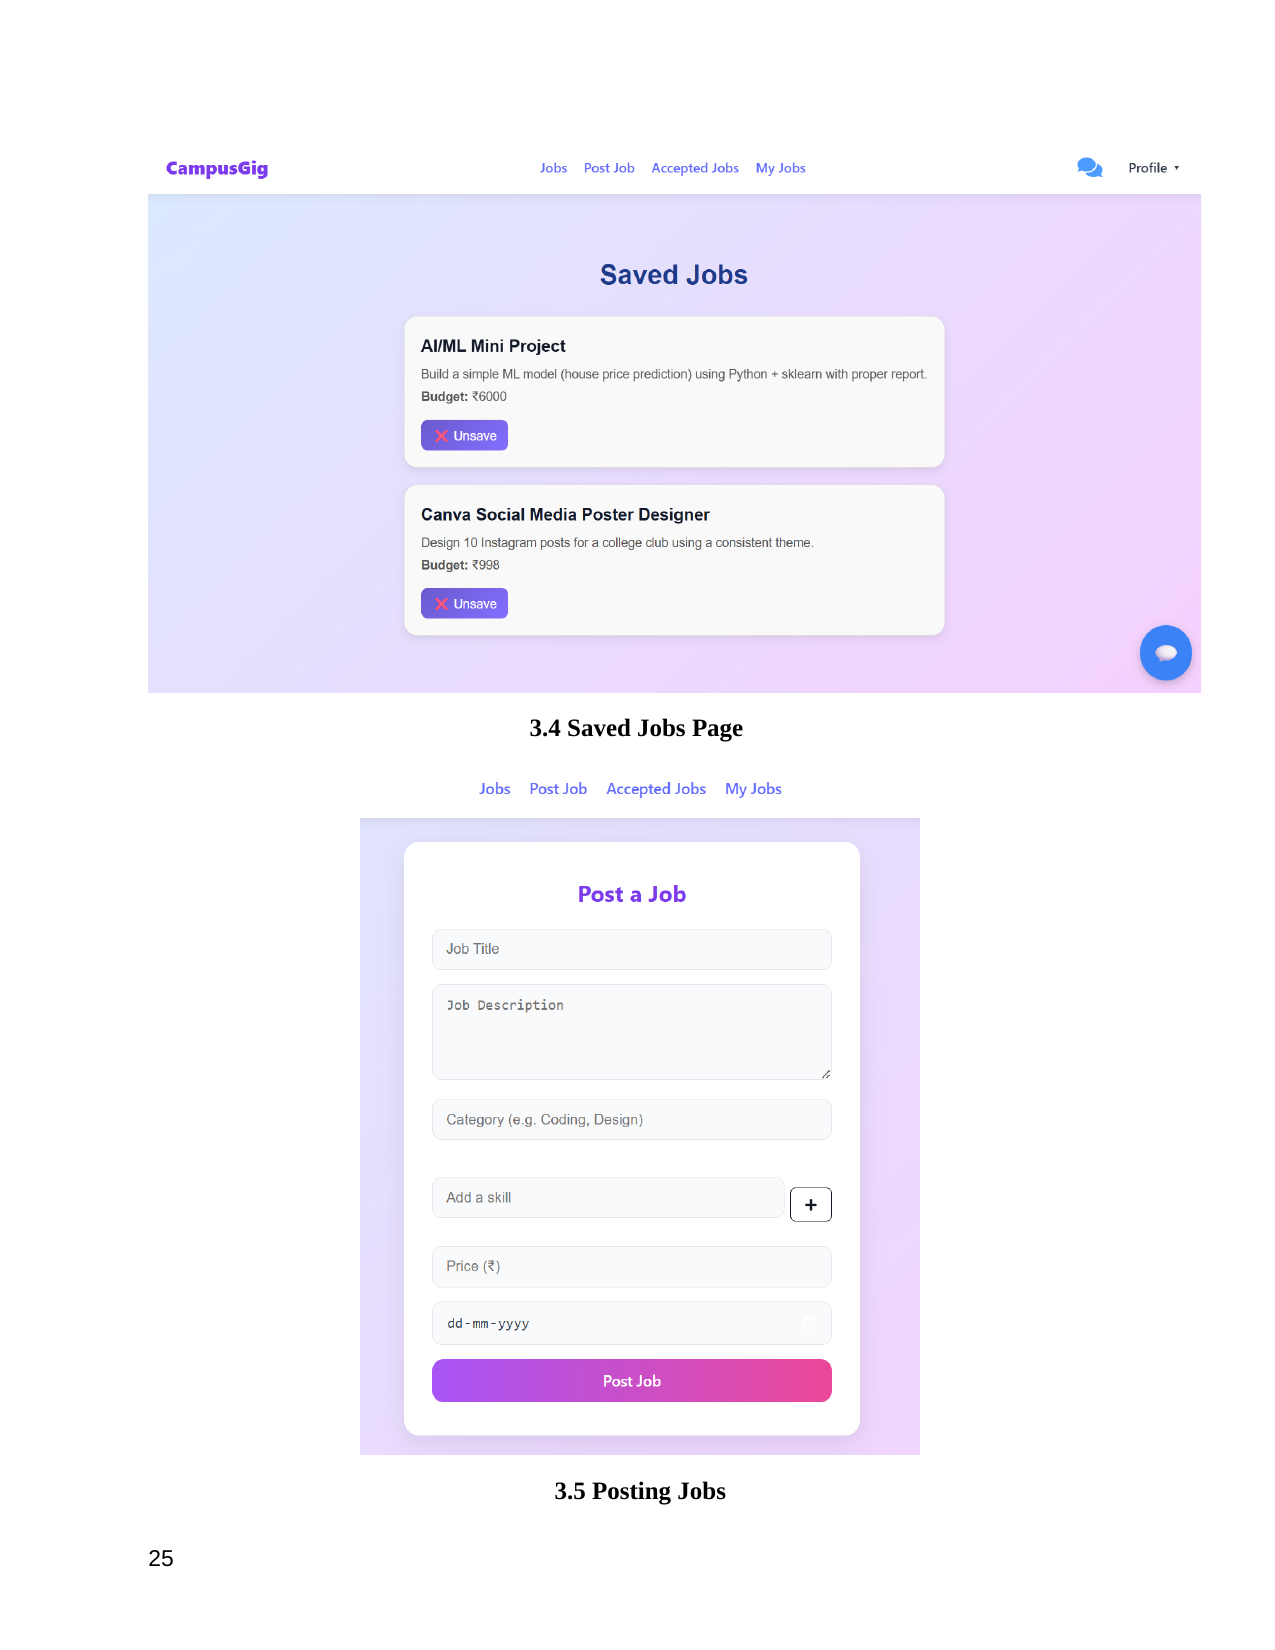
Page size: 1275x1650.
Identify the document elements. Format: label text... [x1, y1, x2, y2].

picture [360, 763, 920, 1455]
text 3.4 Saved Jobs Page [148, 713, 1132, 742]
text 3.5 Posting Jobs [148, 1476, 1132, 1504]
picture [148, 146, 1202, 693]
